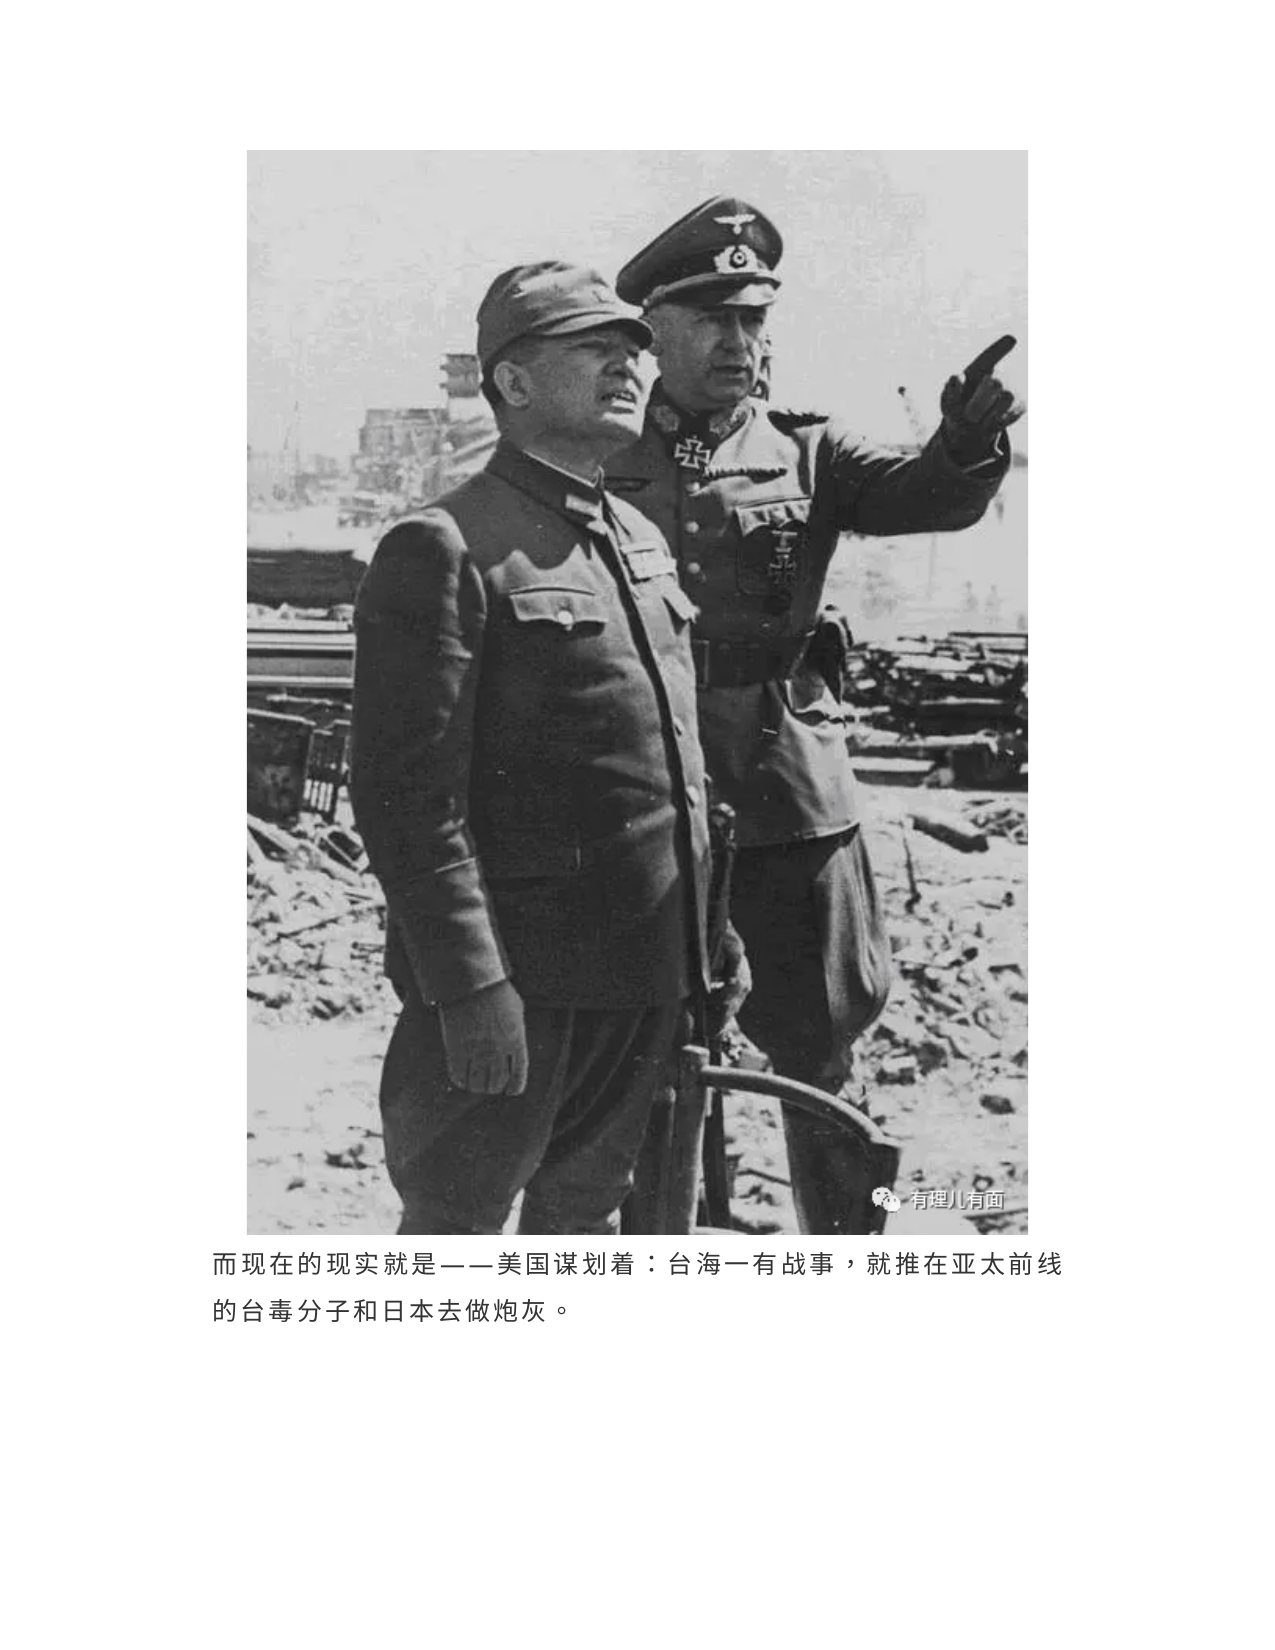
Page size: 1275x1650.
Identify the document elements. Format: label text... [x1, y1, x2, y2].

text 而现在的现实就是——美国谋划着：台海一有战事，就推在亚太前线的台毒分子和日本去做炮灰。 [212, 1234, 1062, 1327]
picture [246, 150, 1029, 1235]
